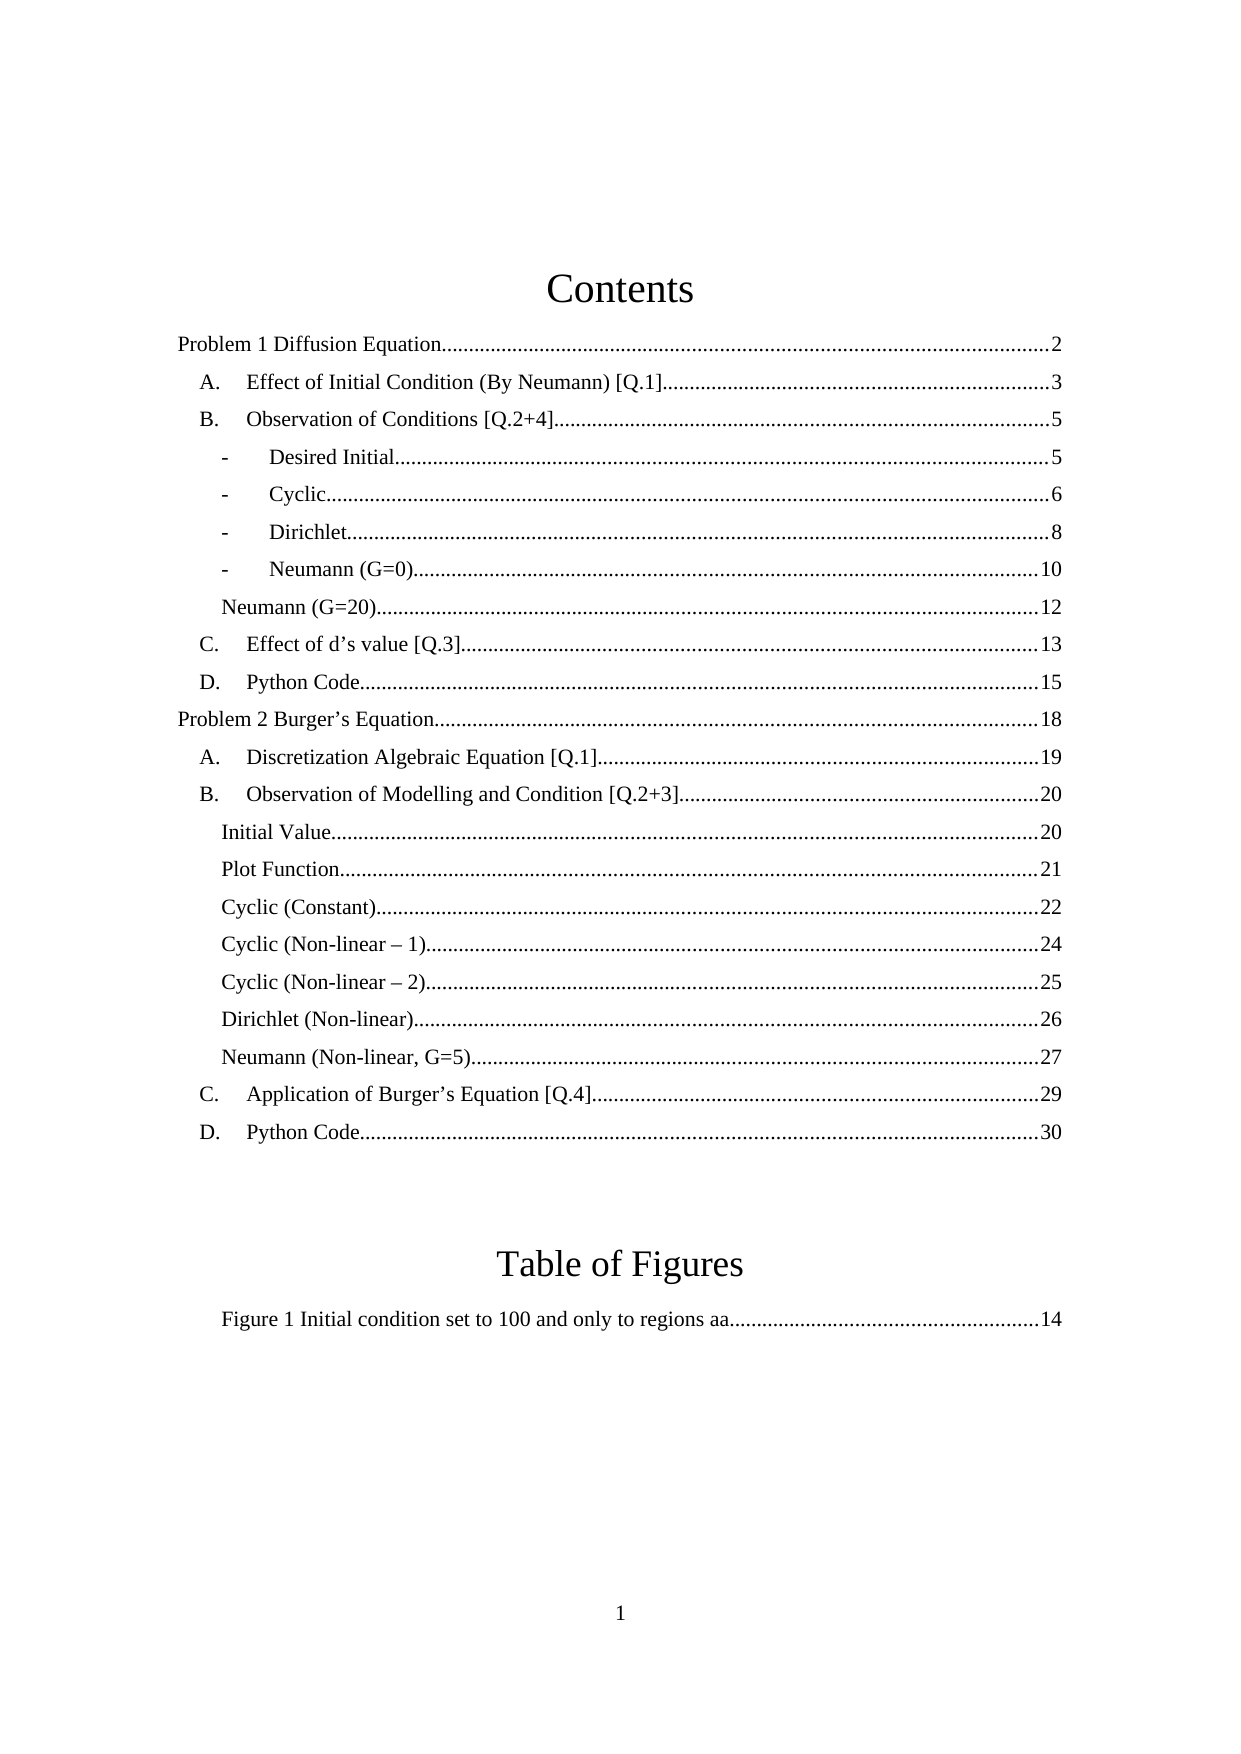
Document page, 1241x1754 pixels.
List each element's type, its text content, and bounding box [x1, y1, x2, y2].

text Figure 1 Initial condition set to 100 and only to regions aa 14 [221, 1300, 1063, 1338]
text Table of Figures [177, 1225, 1063, 1300]
